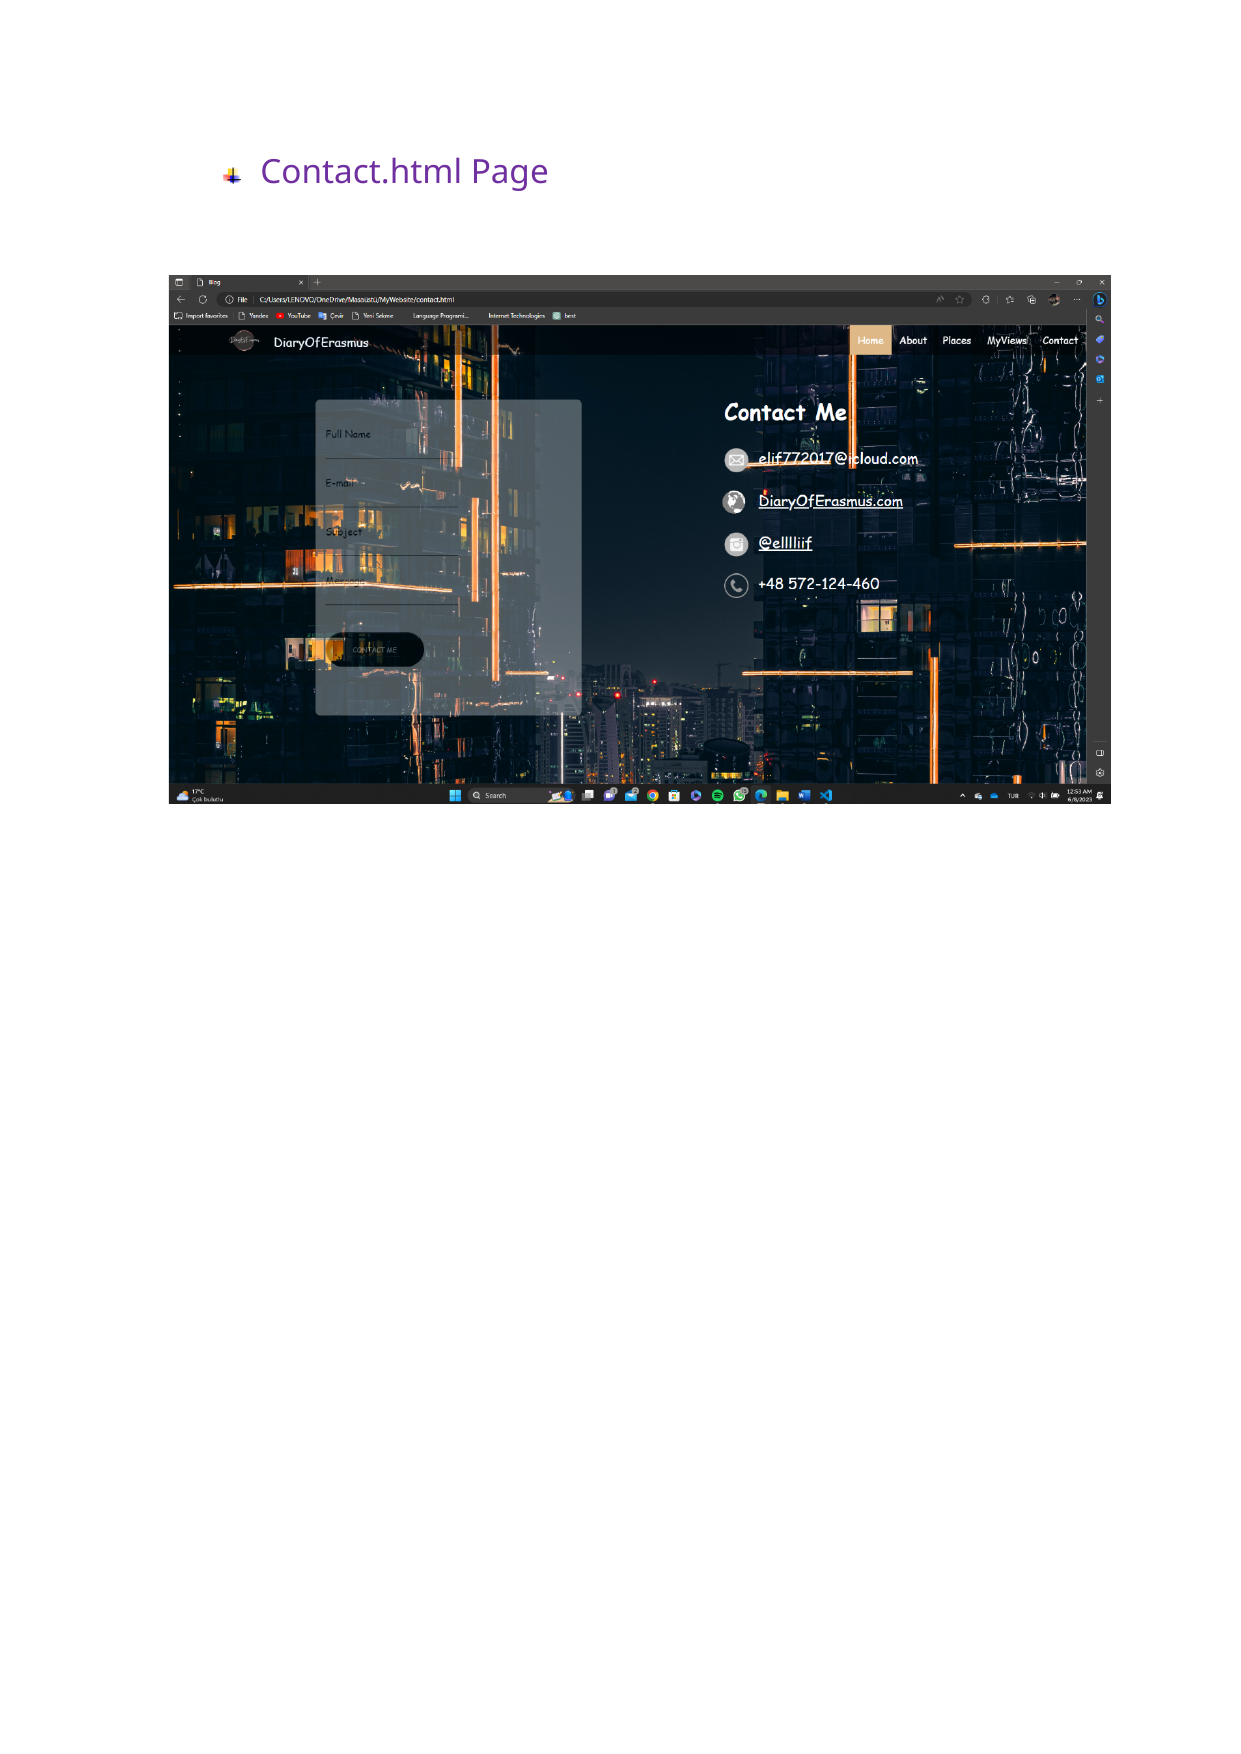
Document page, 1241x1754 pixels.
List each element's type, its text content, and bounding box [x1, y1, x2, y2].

picture [167, 275, 1111, 803]
list Contact.html Page [223, 148, 1093, 193]
picture [223, 166, 241, 184]
